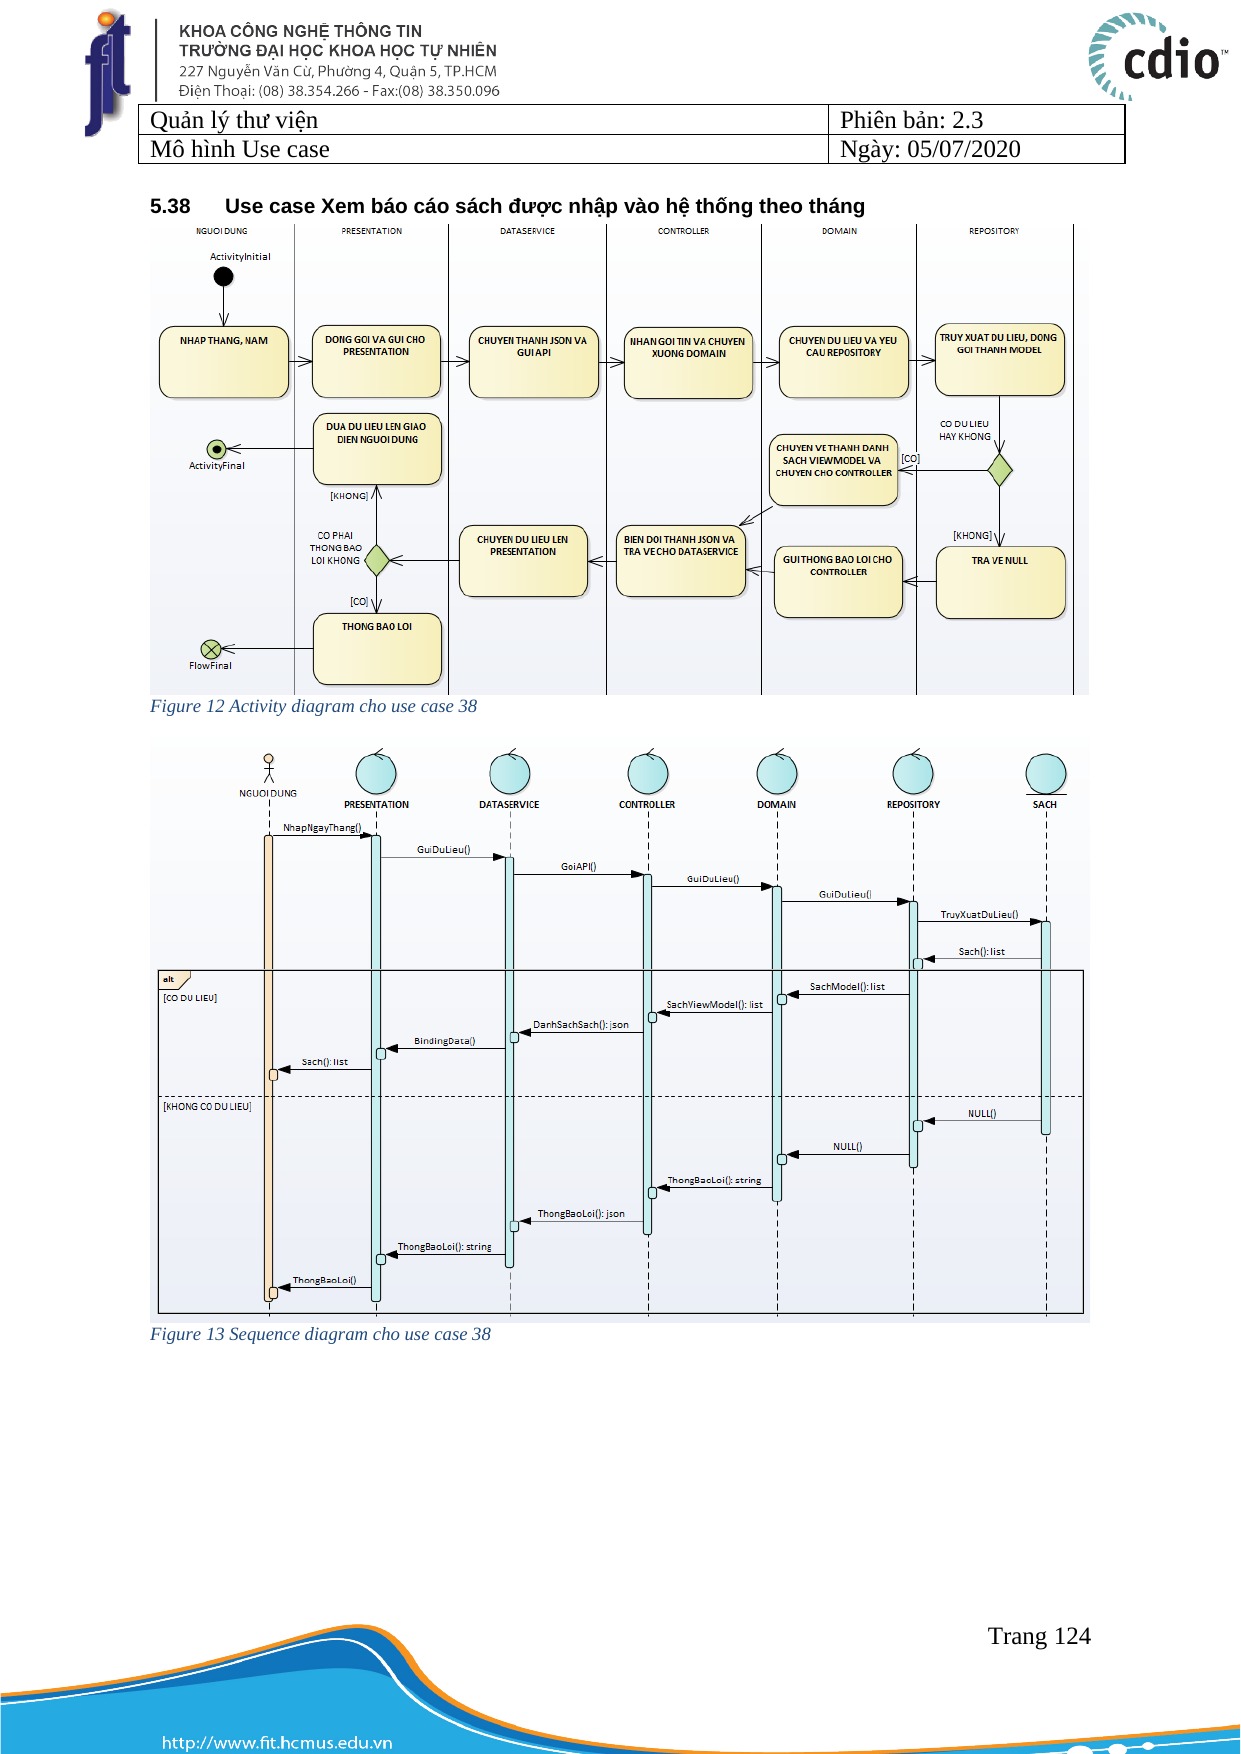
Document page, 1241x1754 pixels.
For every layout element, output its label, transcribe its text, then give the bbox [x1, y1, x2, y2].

picture [829, 135, 1124, 161]
subtitle Use case Xem báo cáo sách được nhập vào hệ thống theo tháng [150, 193, 1090, 218]
picture [150, 224, 1089, 695]
text Figure 12 Activity diagram cho use case 38 [150, 695, 1090, 716]
picture [139, 135, 828, 161]
picture [61, 1, 1241, 161]
picture [150, 737, 1091, 1323]
picture [829, 105, 1124, 134]
picture [0, 1621, 1241, 1754]
picture [139, 105, 828, 134]
text Figure 13 Sequence diagram cho use case 38 [150, 1323, 1090, 1344]
